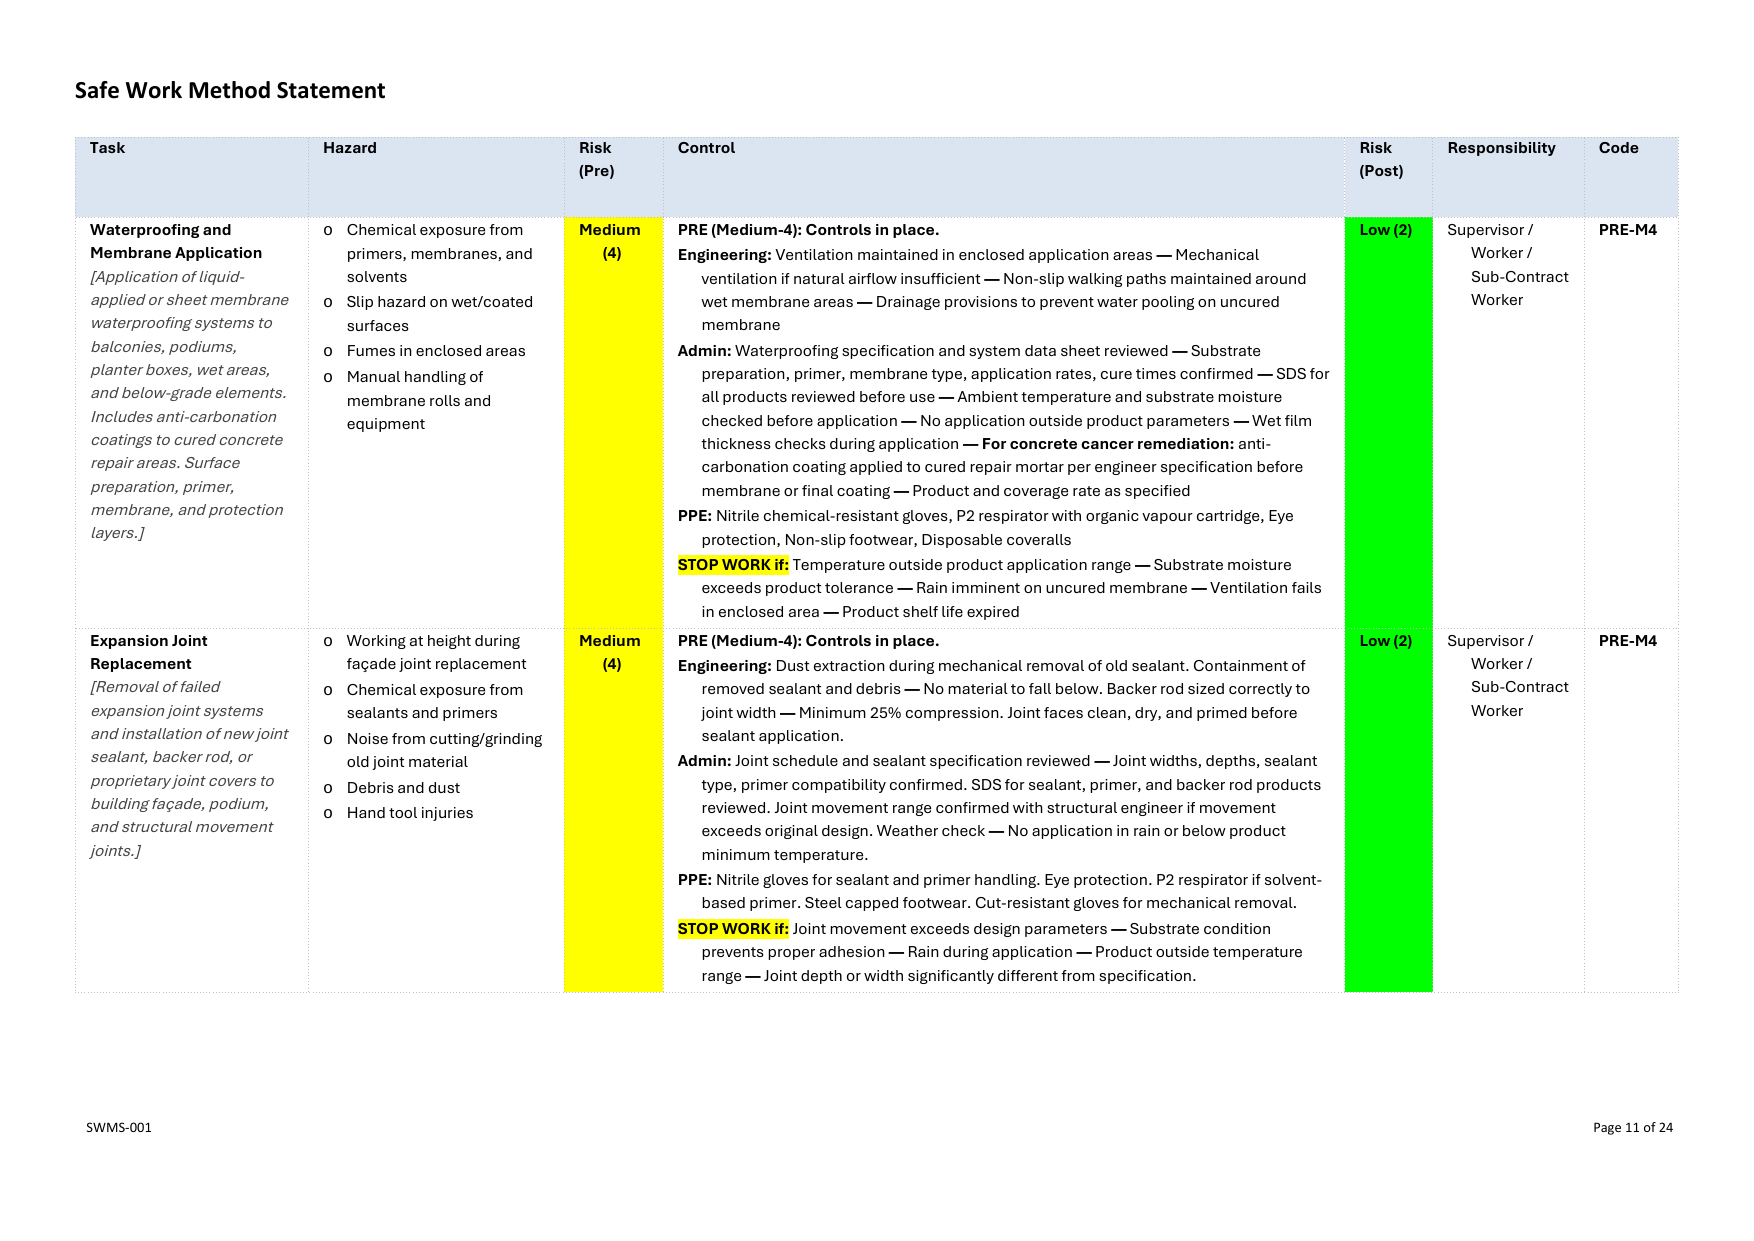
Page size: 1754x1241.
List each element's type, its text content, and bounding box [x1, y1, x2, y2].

table_cell Medium (4) [564, 628, 663, 992]
table_header Risk (Post) [1345, 137, 1433, 217]
table_cell Medium (4) [564, 217, 663, 628]
table_cell PRE-M4 [1584, 217, 1678, 628]
table_cell Working at height during façade joint replacement Chemical exposure from sealants and primers Noise from cutting/grinding old joint material Debris and dust Hand tool injuries [308, 628, 564, 992]
table_header Code [1584, 137, 1678, 217]
table_cell Low (2) [1345, 628, 1433, 992]
table_header Responsibility [1433, 137, 1584, 217]
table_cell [1433, 628, 1584, 992]
table_cell PRE-M4 [1584, 628, 1678, 992]
table_cell Low (2) [1345, 217, 1433, 628]
table_cell Waterproofing and Membrane Application [Application of liquid-applied or sheet membrane waterproofing systems to balconies, podiums, planter boxes, wet areas, and below-grade elements. Includes anti-carbonation coatings to cured concrete repair areas. Surface preparation, primer, membrane, and protection layers.] [75, 217, 308, 628]
table_cell Expansion Joint Replacement [Removal of failed expansion joint systems and installation of new joint sealant, backer rod, or proprietary joint covers to building façade, podium, and structural movement joints.] [75, 628, 308, 992]
table_cell PRE (Medium-4): Controls in place. Engineering: Dust extraction during mechanical removal of old sealant. Containment of removed sealant and debris — No material to fall below. Backer rod sized correctly to joint width — Minimum 25% compression. Joint faces clean, dry, and primed before sealant application. Admin: Joint schedule and sealant specification reviewed — Joint widths, depths, sealant type, primer compatibility confirmed. SDS for sealant, primer, and backer rod products reviewed. Joint movement range confirmed with structural engineer if movement exceeds original design. Weather check — No application in rain or below product minimum temperature. PPE: Nitrile gloves for sealant and primer handling. Eye protection. P2 respirator if solvent-based primer. Steel capped footwear. Cut-resistant gloves for mechanical removal. STOP WORK if: Joint movement exceeds design parameters — Substrate condition prevents proper adhesion — Rain during application — Product outside temperature range — Joint depth or width significantly different from specification. [663, 628, 1344, 992]
table_cell PRE (Medium-4): Controls in place. Engineering: Ventilation maintained in enclosed application areas — Mechanical ventilation if natural airflow insufficient — Non-slip walking paths maintained around wet membrane areas — Drainage provisions to prevent water pooling on uncured membrane Admin: Waterproofing specification and system data sheet reviewed — Substrate preparation, primer, membrane type, application rates, cure times confirmed — SDS for all products reviewed before use — Ambient temperature and substrate moisture checked before application — No application outside product parameters — Wet film thickness checks during application — For concrete cancer remediation: anti-carbonation coating applied to cured repair mortar per engineer specification before membrane or final coating — Product and coverage rate as specified PPE: Nitrile chemical-resistant gloves, P2 respirator with organic vapour cartridge, Eye protection, Non-slip footwear, Disposable coveralls STOP WORK if: Temperature outside product application range — Substrate moisture exceeds product tolerance — Rain imminent on uncured membrane — Ventilation fails in enclosed area — Product shelf life expired [663, 217, 1344, 628]
table_header Task [75, 137, 308, 217]
table_header Risk (Pre) [564, 137, 663, 217]
table_header Hazard [308, 137, 564, 217]
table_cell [1433, 217, 1584, 628]
table_cell Chemical exposure from primers, membranes, and solvents Slip hazard on wet/coated surfaces Fumes in enclosed areas Manual handling of membrane rolls and equipment [308, 217, 564, 628]
table_header Control [663, 137, 1344, 217]
